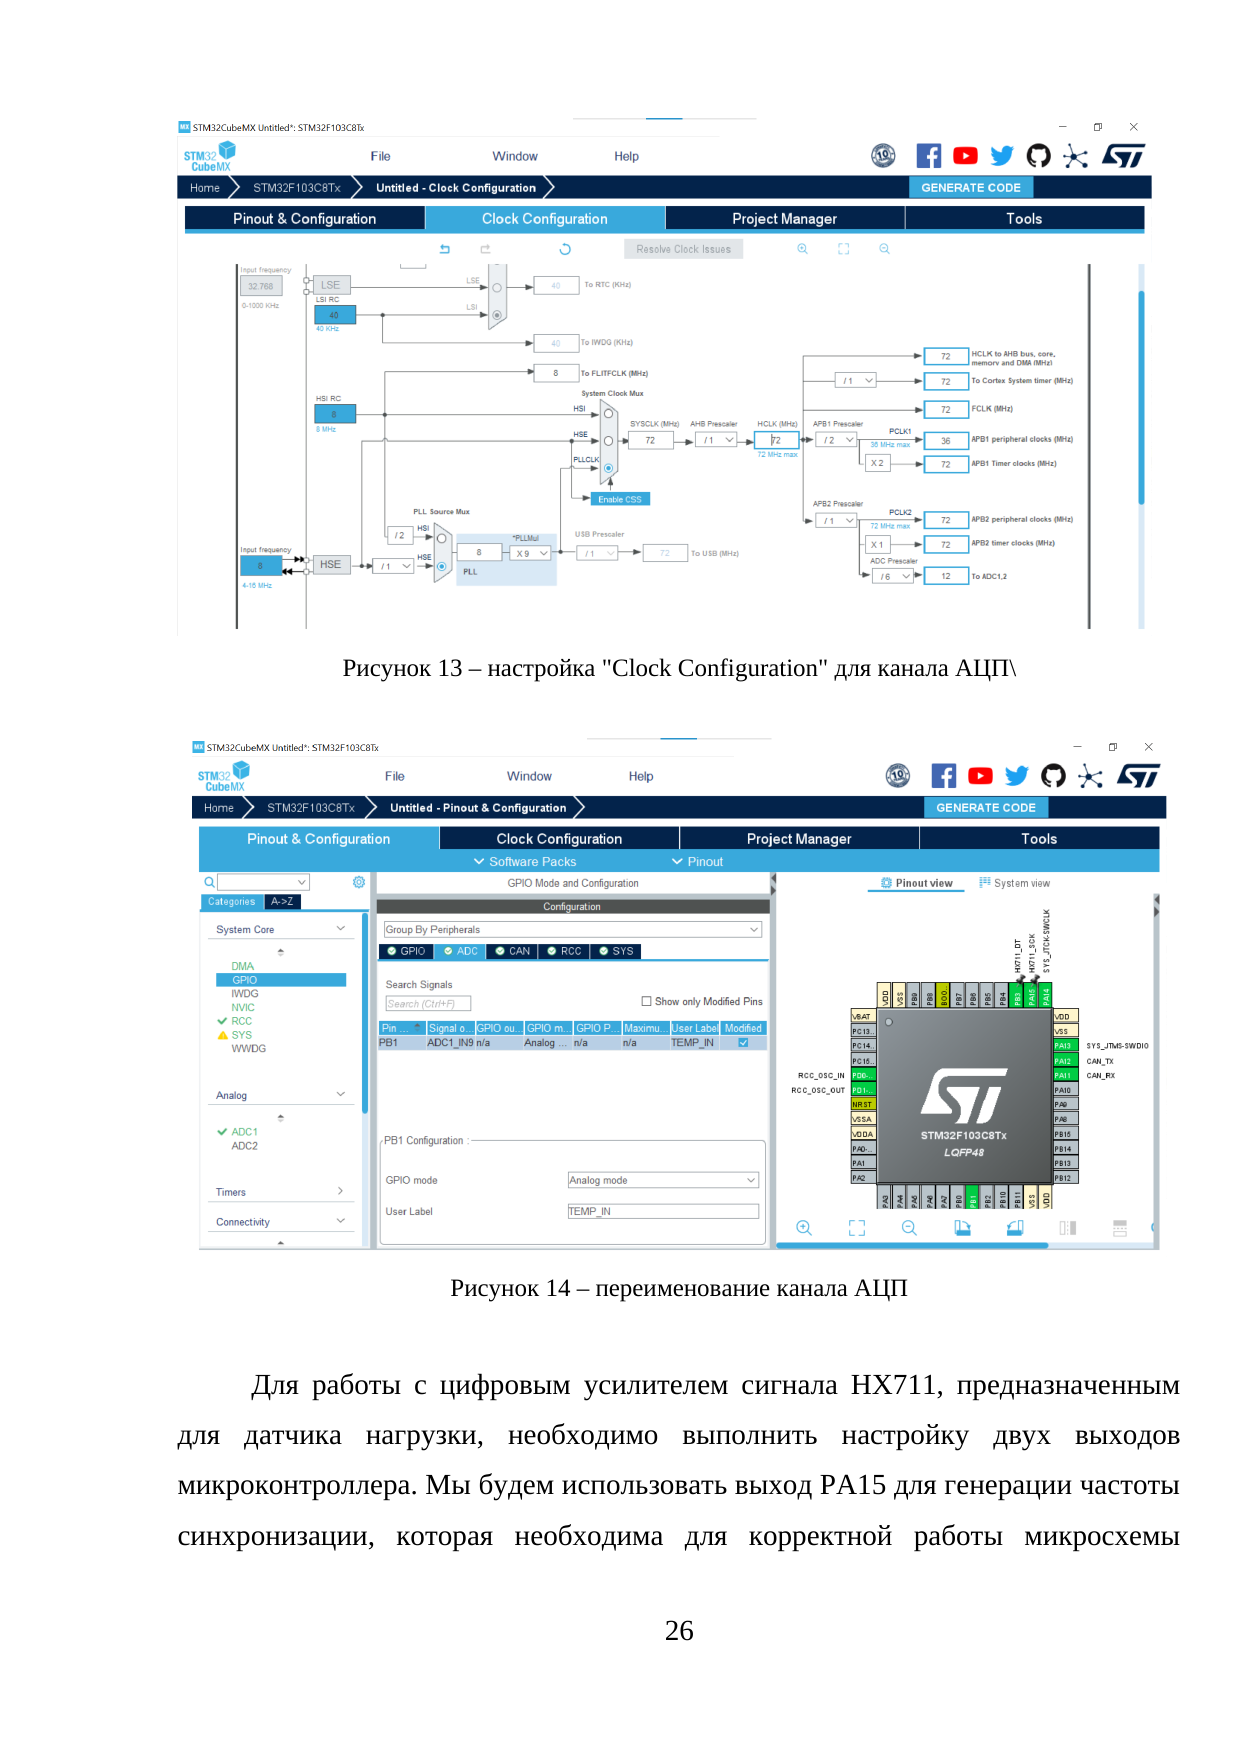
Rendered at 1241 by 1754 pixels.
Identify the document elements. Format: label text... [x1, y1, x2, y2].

picture [177, 118, 1152, 636]
picture [192, 738, 1167, 1257]
text Рисунок 14 – переименование канала АЦП [177, 1273, 1181, 1302]
text Рисунок 13 – настройка "Clock Configuration" для канала АЦП\ [177, 653, 1181, 681]
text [177, 1367, 1181, 1551]
